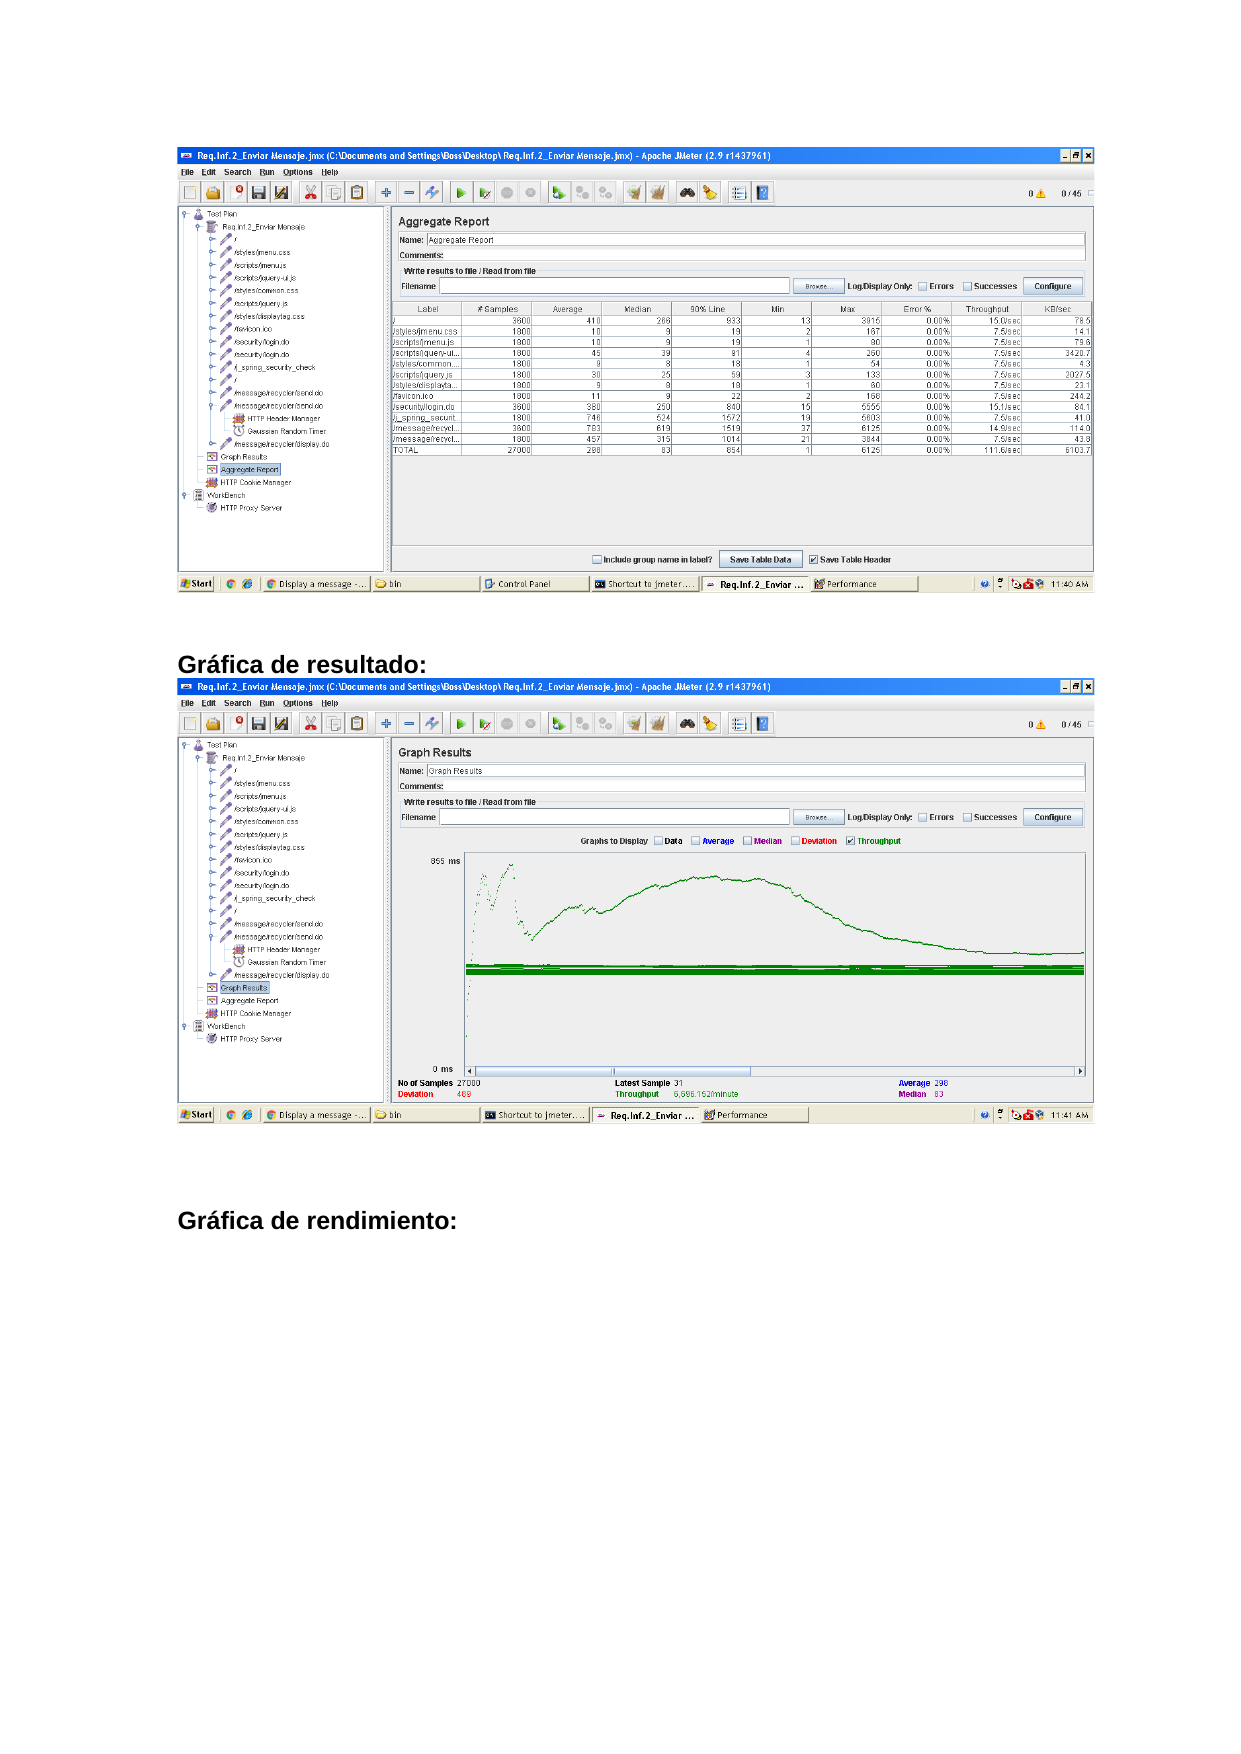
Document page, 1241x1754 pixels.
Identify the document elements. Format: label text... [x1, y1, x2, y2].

text Gráfica de rendimiento: [177, 1206, 1063, 1235]
picture [177, 147, 1095, 593]
picture [177, 678, 1095, 1124]
text Gráfica de resultado: [177, 650, 1063, 678]
